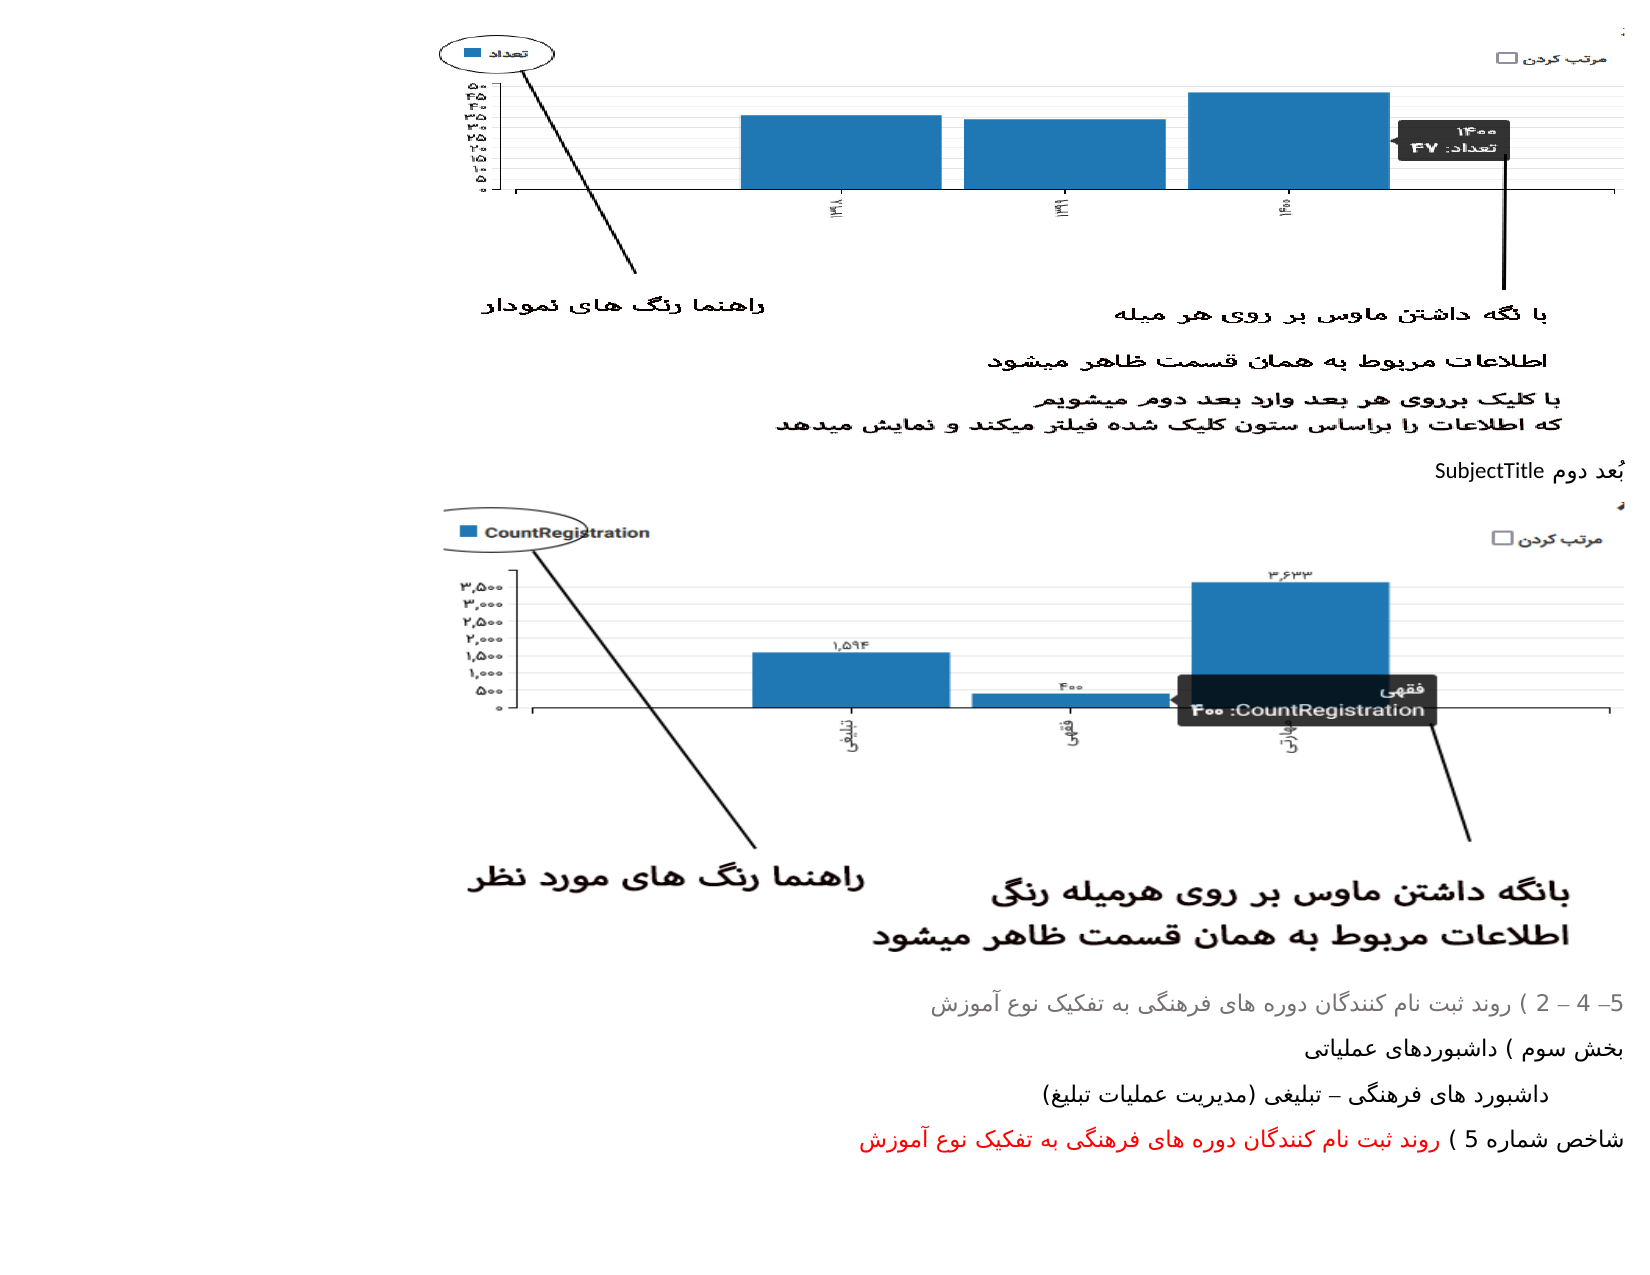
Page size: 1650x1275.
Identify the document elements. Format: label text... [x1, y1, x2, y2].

text بخش سوم ) داشبوردهای عملیاتی [37, 1036, 1624, 1062]
text داشبورد های فرهنگی – تبلیغی (مدیریت عملیات تبلیغ) [37, 1081, 1650, 1108]
text شاخص شماره 5 ) روند ثبت نام کنندگان دوره های فرهنگی به تفکیک نوع آموزش [37, 1127, 1624, 1153]
picture [433, 28, 1625, 437]
text 5– 4 – 2 ) روند ثبت نام کنندگان دوره های فرهنگی به تفکیک نوع آموزش [37, 990, 1624, 1017]
text بُعد دوم SubjectTitle [37, 456, 1650, 484]
picture [443, 502, 1625, 972]
